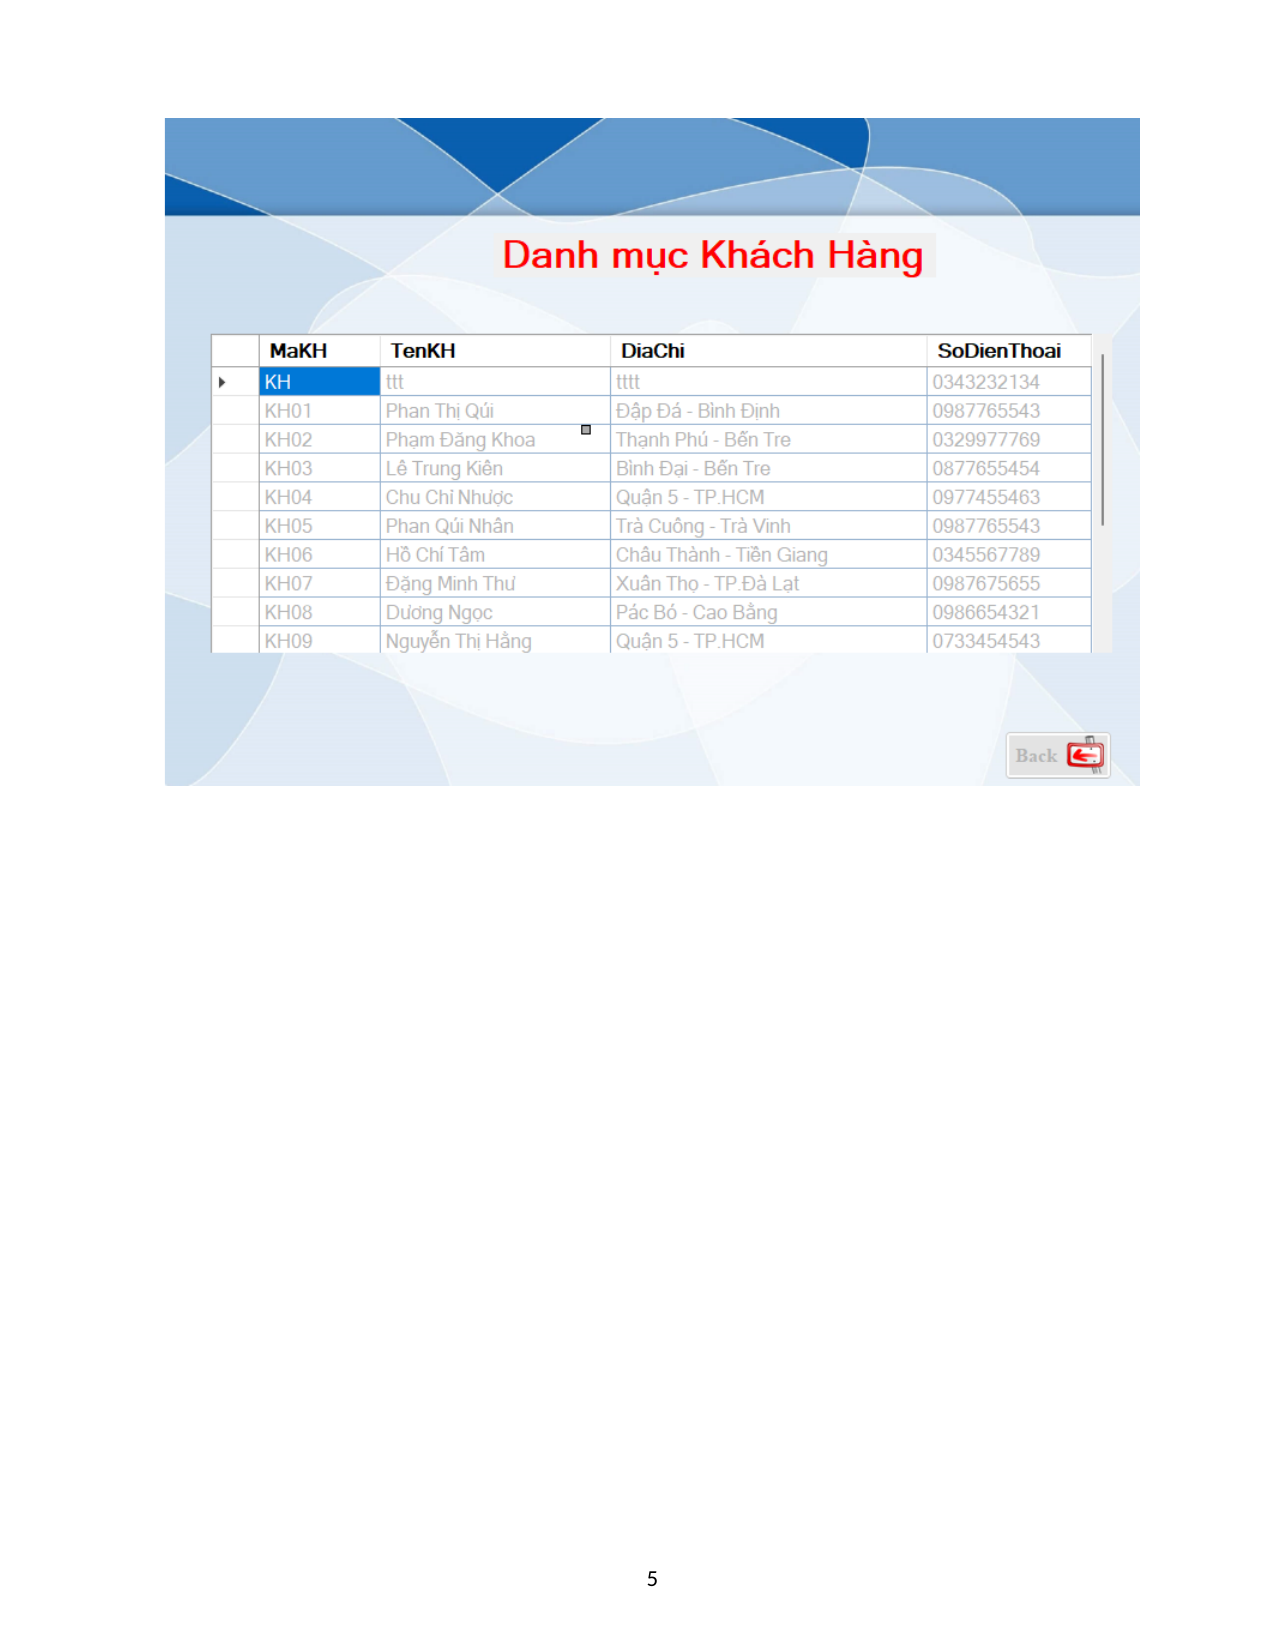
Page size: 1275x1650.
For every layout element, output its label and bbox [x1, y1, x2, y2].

picture [164, 118, 1140, 786]
